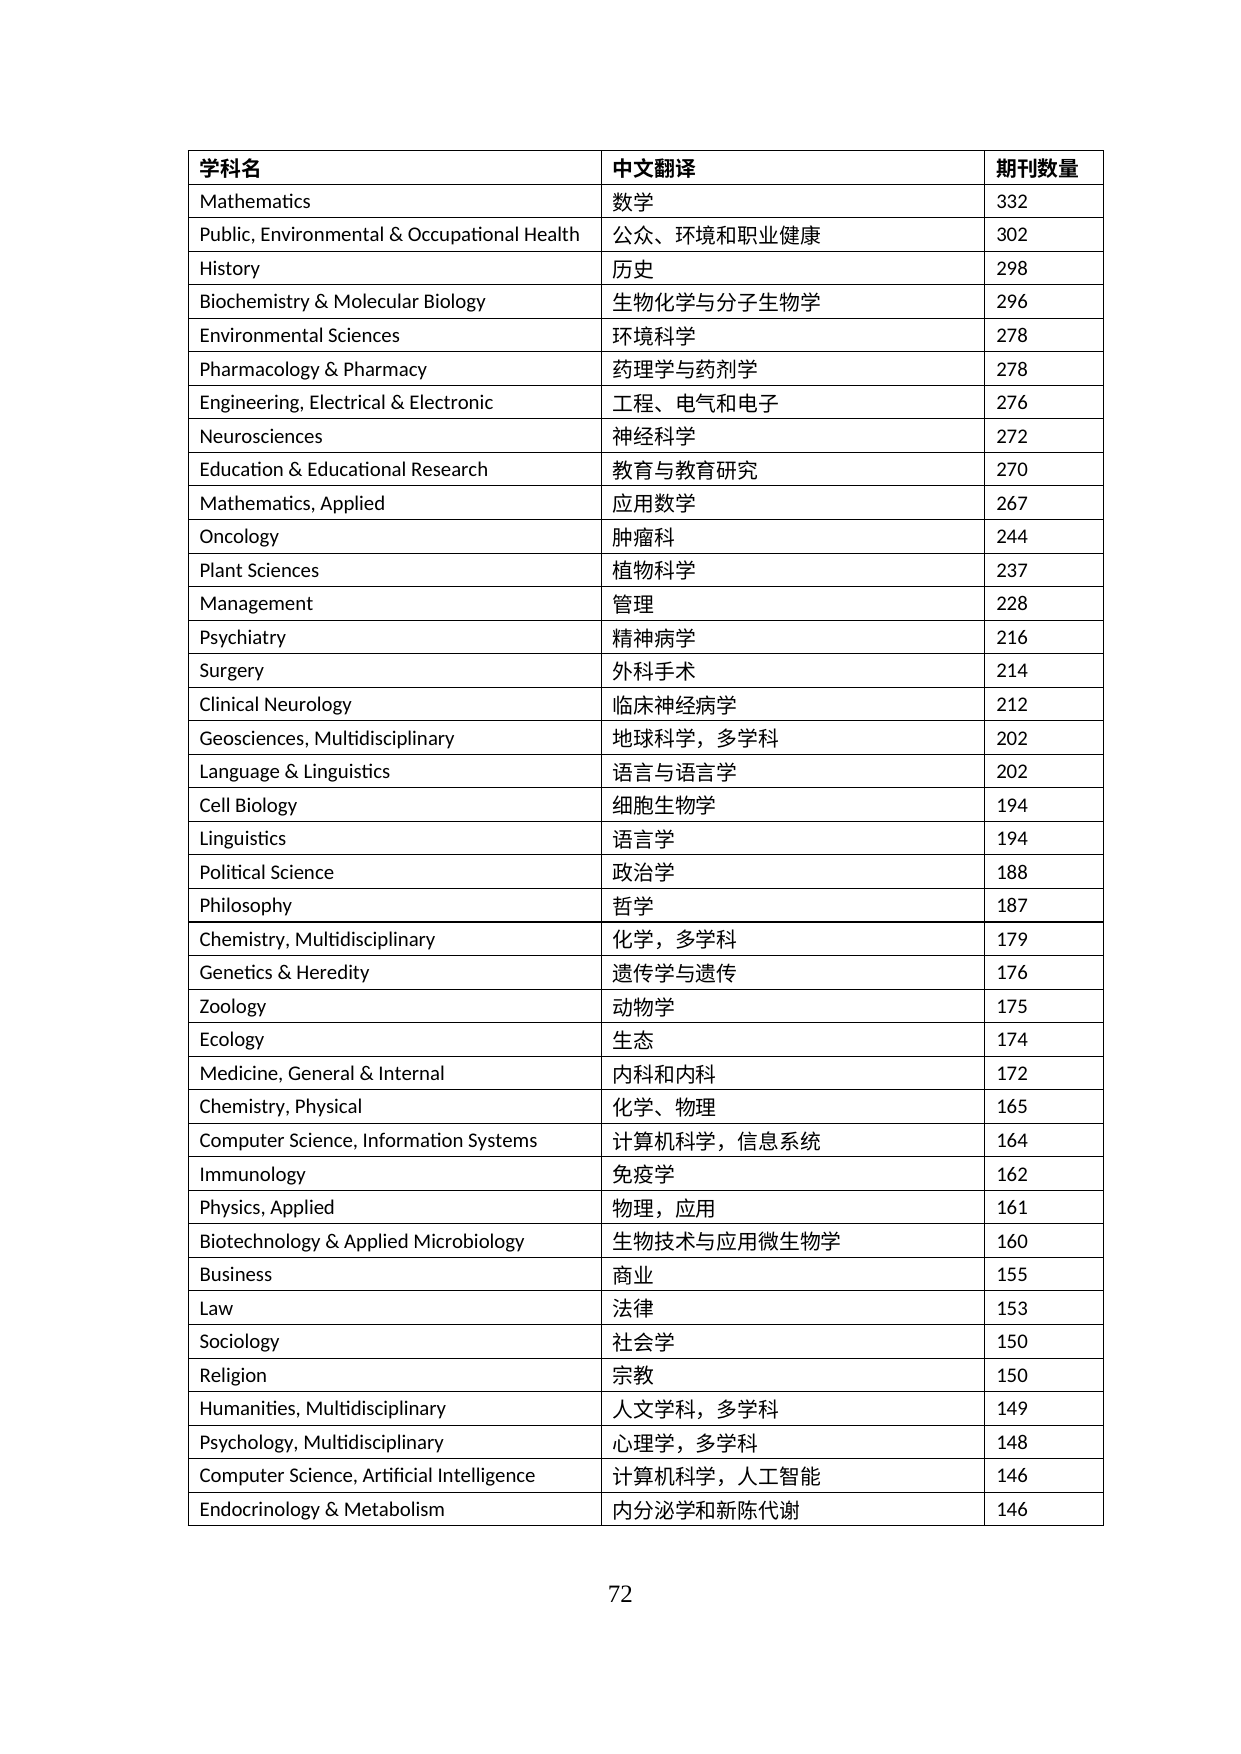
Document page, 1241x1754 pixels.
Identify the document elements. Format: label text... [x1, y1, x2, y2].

table_cell 150 [985, 1359, 1103, 1391]
table_cell 194 [985, 822, 1103, 854]
table_cell 遗传学与遗传 [602, 956, 984, 988]
table_cell 宗教 [602, 1359, 984, 1391]
table_cell 药理学与药剂学 [602, 352, 984, 385]
table_cell 148 [985, 1426, 1103, 1458]
table_cell Mathematics [189, 185, 601, 217]
table_cell 164 [985, 1124, 1103, 1156]
table_cell Chemistry, Multidisciplinary [189, 923, 601, 955]
table_cell 生物技术与应用微生物学 [602, 1224, 984, 1257]
table_cell Plant Sciences [189, 554, 601, 586]
table_cell 肿瘤科 [602, 520, 984, 552]
table_cell 植物科学 [602, 554, 984, 586]
table_cell 公众、环境和职业健康 [602, 218, 984, 251]
table_cell Computer Science, Artificial Intelligence [189, 1459, 601, 1492]
table_cell 历史 [602, 252, 984, 284]
table_cell 管理 [602, 587, 984, 619]
table_cell 165 [985, 1090, 1103, 1123]
table_cell 202 [985, 755, 1103, 787]
table_cell 计算机科学，信息系统 [602, 1124, 984, 1156]
table_cell 细胞生物学 [602, 788, 984, 821]
table_cell Neurosciences [189, 419, 601, 452]
table_cell 社会学 [602, 1325, 984, 1357]
table_cell Physics, Applied [189, 1191, 601, 1223]
table_cell Linguistics [189, 822, 601, 854]
table_header 学科名 [189, 151, 601, 183]
table_cell Psychiatry [189, 621, 601, 653]
table_cell 环境科学 [602, 319, 984, 351]
table_cell 188 [985, 855, 1103, 888]
table_cell Immunology [189, 1157, 601, 1190]
table_cell Business [189, 1258, 601, 1290]
table_cell 216 [985, 621, 1103, 653]
table_cell 212 [985, 688, 1103, 720]
table_cell 267 [985, 486, 1103, 519]
table_cell 生态 [602, 1023, 984, 1056]
table_cell Environmental Sciences [189, 319, 601, 351]
table_cell 内科和内科 [602, 1057, 984, 1089]
table_cell 272 [985, 419, 1103, 452]
table_cell Ecology [189, 1023, 601, 1056]
table_cell Biotechnology & Applied Microbiology [189, 1224, 601, 1257]
table_cell 150 [985, 1325, 1103, 1357]
table_cell 176 [985, 956, 1103, 988]
table_cell 296 [985, 285, 1103, 318]
table_cell 332 [985, 185, 1103, 217]
table_cell 194 [985, 788, 1103, 821]
table_cell Cell Biology [189, 788, 601, 821]
table_cell 155 [985, 1258, 1103, 1290]
table_cell Psychology, Multidisciplinary [189, 1426, 601, 1458]
table_cell 语言学 [602, 822, 984, 854]
table_cell 心理学，多学科 [602, 1426, 984, 1458]
table_cell 244 [985, 520, 1103, 552]
table_cell Mathematics, Applied [189, 486, 601, 519]
table_cell 内分泌学和新陈代谢 [602, 1493, 984, 1525]
table_cell 187 [985, 889, 1103, 921]
table_cell 工程、电气和电子 [602, 386, 984, 418]
table_cell Medicine, General & Internal [189, 1057, 601, 1089]
table_cell 146 [985, 1493, 1103, 1525]
table_cell 免疫学 [602, 1157, 984, 1190]
table_cell 149 [985, 1392, 1103, 1424]
table_cell 160 [985, 1224, 1103, 1257]
table_cell Pharmacology & Pharmacy [189, 352, 601, 385]
table_cell Genetics & Heredity [189, 956, 601, 988]
table_cell 202 [985, 721, 1103, 754]
table_cell 162 [985, 1157, 1103, 1190]
table_cell Oncology [189, 520, 601, 552]
table_cell Public, Environmental & Occupational Health [189, 218, 601, 251]
table_cell Endocrinology & Metabolism [189, 1493, 601, 1525]
table_cell 人文学科，多学科 [602, 1392, 984, 1424]
table_cell 数学 [602, 185, 984, 217]
table_cell 175 [985, 990, 1103, 1022]
table_cell Philosophy [189, 889, 601, 921]
table_header 中文翻译 [602, 151, 984, 183]
table_cell 174 [985, 1023, 1103, 1056]
table_cell 临床神经病学 [602, 688, 984, 720]
table_cell 179 [985, 923, 1103, 955]
table_cell 228 [985, 587, 1103, 619]
table_cell Political Science [189, 855, 601, 888]
table_cell 237 [985, 554, 1103, 586]
table_cell 动物学 [602, 990, 984, 1022]
table_cell 302 [985, 218, 1103, 251]
table_cell 计算机科学，人工智能 [602, 1459, 984, 1492]
table_cell 化学、物理 [602, 1090, 984, 1123]
table_cell Biochemistry & Molecular Biology [189, 285, 601, 318]
table_cell 政治学 [602, 855, 984, 888]
table_cell 法律 [602, 1291, 984, 1324]
table_cell Clinical Neurology [189, 688, 601, 720]
table_cell 教育与教育研究 [602, 453, 984, 485]
table_cell Management [189, 587, 601, 619]
table_cell Geosciences, Multidisciplinary [189, 721, 601, 754]
table_cell Engineering, Electrical & Electronic [189, 386, 601, 418]
table_cell Sociology [189, 1325, 601, 1357]
table_cell Religion [189, 1359, 601, 1391]
table_cell Chemistry, Physical [189, 1090, 601, 1123]
table_cell Law [189, 1291, 601, 1324]
table_cell 161 [985, 1191, 1103, 1223]
table_cell Education & Educational Research [189, 453, 601, 485]
table_cell History [189, 252, 601, 284]
table_cell 172 [985, 1057, 1103, 1089]
table_cell 应用数学 [602, 486, 984, 519]
table_cell 哲学 [602, 889, 984, 921]
table_cell 146 [985, 1459, 1103, 1492]
table_cell 298 [985, 252, 1103, 284]
table_cell 语言与语言学 [602, 755, 984, 787]
table_cell 278 [985, 352, 1103, 385]
table_cell Language & Linguistics [189, 755, 601, 787]
table_cell 化学，多学科 [602, 923, 984, 955]
table_cell 物理，应用 [602, 1191, 984, 1223]
table_cell 214 [985, 654, 1103, 687]
table_cell 278 [985, 319, 1103, 351]
table_cell Zoology [189, 990, 601, 1022]
table_cell 生物化学与分子生物学 [602, 285, 984, 318]
table_cell 神经科学 [602, 419, 984, 452]
table_cell Surgery [189, 654, 601, 687]
table_cell 270 [985, 453, 1103, 485]
table_cell 精神病学 [602, 621, 984, 653]
table_cell 地球科学，多学科 [602, 721, 984, 754]
table_cell 276 [985, 386, 1103, 418]
table_cell 153 [985, 1291, 1103, 1324]
table_header 期刊数量 [985, 151, 1103, 183]
table_cell 外科手术 [602, 654, 984, 687]
table_cell Humanities, Multidisciplinary [189, 1392, 601, 1424]
table_cell 商业 [602, 1258, 984, 1290]
table_cell Computer Science, Information Systems [189, 1124, 601, 1156]
